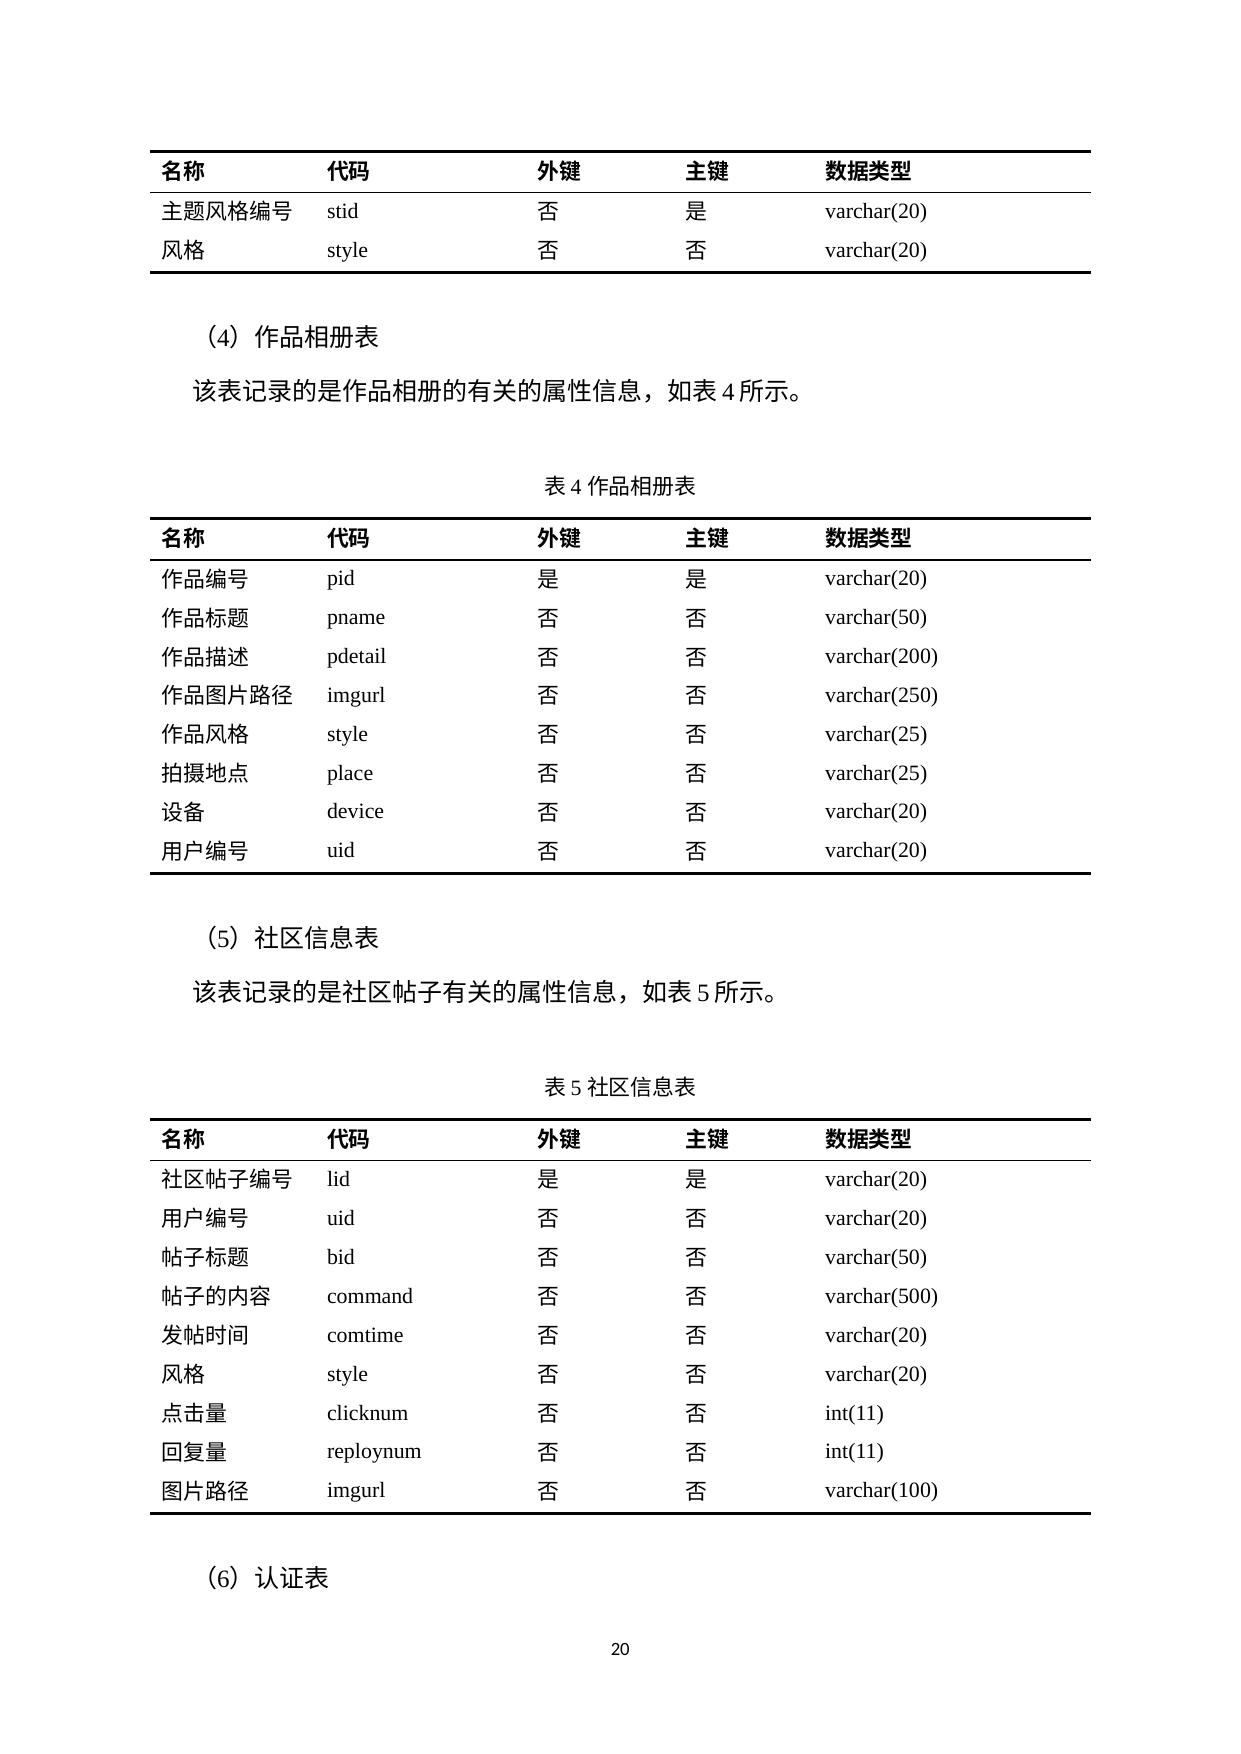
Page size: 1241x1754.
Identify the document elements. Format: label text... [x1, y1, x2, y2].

list 该表记录的是作品相册的有关的属性信息，如表4所示。 [192, 372, 1098, 408]
table_cell int(11) [813, 1434, 1091, 1473]
table_cell 否 [673, 1200, 813, 1239]
table_cell 否 [673, 638, 813, 677]
table_cell 风格 [150, 232, 315, 271]
table_cell 否 [526, 599, 673, 638]
table_header 外键 [526, 1121, 673, 1160]
text 表5 社区信息表 [142, 1070, 1098, 1102]
table_cell 否 [526, 677, 673, 716]
table_cell varchar(25) [813, 755, 1091, 794]
table_cell 否 [673, 755, 813, 794]
table_cell place [315, 755, 526, 794]
table_cell uid [315, 1200, 526, 1239]
table_cell 用户编号 [150, 833, 315, 872]
table_cell 否 [673, 232, 813, 271]
table_cell 风格 [150, 1356, 315, 1395]
table_cell comtime [315, 1317, 526, 1356]
table_cell 帖子标题 [150, 1239, 315, 1278]
list （4）作品相册表 [142, 317, 1098, 354]
table_header 主键 [673, 1121, 813, 1160]
table_cell 是 [673, 1161, 813, 1200]
table_header 外键 [526, 153, 673, 192]
table_cell 否 [526, 232, 673, 271]
table_cell 否 [673, 716, 813, 755]
list （5）社区信息表 [142, 918, 1098, 954]
table_cell 否 [526, 1317, 673, 1356]
table_header 代码 [315, 520, 526, 559]
table_cell 否 [673, 833, 813, 872]
table_cell 否 [526, 1473, 673, 1512]
table_cell 否 [673, 1239, 813, 1278]
table_cell varchar(20) [813, 193, 1091, 232]
table_cell 是 [673, 561, 813, 599]
table_cell stid [315, 193, 526, 232]
table_cell 是 [673, 193, 813, 232]
table_cell 否 [526, 755, 673, 794]
table_cell 否 [526, 794, 673, 833]
table_cell pname [315, 599, 526, 638]
list 该表记录的是社区帖子有关的属性信息，如表5所示。 [192, 973, 1098, 1009]
table_cell 作品描述 [150, 638, 315, 677]
table_cell 作品标题 [150, 599, 315, 638]
table_cell command [315, 1278, 526, 1317]
table_cell 主题风格编号 [150, 193, 315, 232]
table_cell varchar(50) [813, 1239, 1091, 1278]
table_header 名称 [150, 153, 315, 192]
table_cell varchar(20) [813, 1356, 1091, 1395]
list （6）认证表 [142, 1558, 1098, 1594]
table_cell pid [315, 561, 526, 599]
table_cell 作品图片路径 [150, 677, 315, 716]
table_header 名称 [150, 520, 315, 559]
table_cell style [315, 1356, 526, 1395]
table_cell varchar(20) [813, 794, 1091, 833]
table_cell varchar(20) [813, 1161, 1091, 1200]
table_cell 用户编号 [150, 1200, 315, 1239]
table_cell int(11) [813, 1395, 1091, 1434]
table_cell 图片路径 [150, 1473, 315, 1512]
table_cell 作品风格 [150, 716, 315, 755]
table_cell 回复量 [150, 1434, 315, 1473]
table_cell style [315, 716, 526, 755]
table_cell bid [315, 1239, 526, 1278]
table_header 代码 [315, 1121, 526, 1160]
table_cell 否 [526, 1356, 673, 1395]
table_cell 否 [673, 677, 813, 716]
table_cell 社区帖子编号 [150, 1161, 315, 1200]
table_cell 否 [526, 1200, 673, 1239]
table_cell 否 [526, 1239, 673, 1278]
table_cell varchar(20) [813, 232, 1091, 271]
table_cell 否 [526, 716, 673, 755]
table_cell varchar(20) [813, 1200, 1091, 1239]
table_cell varchar(20) [813, 833, 1091, 872]
table_cell 帖子的内容 [150, 1278, 315, 1317]
table_cell lid [315, 1161, 526, 1200]
table_cell 点击量 [150, 1395, 315, 1434]
table_cell 否 [526, 833, 673, 872]
text 表4 作品相册表 [142, 469, 1098, 501]
table_header 主键 [673, 153, 813, 192]
table_cell 否 [526, 638, 673, 677]
table_cell 否 [526, 1434, 673, 1473]
table_cell imgurl [315, 1473, 526, 1512]
table_cell 否 [673, 1278, 813, 1317]
table_cell varchar(50) [813, 599, 1091, 638]
table_cell reploynum [315, 1434, 526, 1473]
table_cell 是 [526, 1161, 673, 1200]
table_header 数据类型 [813, 520, 1091, 559]
table_cell varchar(20) [813, 561, 1091, 599]
table_cell 作品编号 [150, 561, 315, 599]
table_cell 否 [673, 1395, 813, 1434]
table_cell device [315, 794, 526, 833]
table_cell 否 [673, 1473, 813, 1512]
table_cell varchar(25) [813, 716, 1091, 755]
table_cell 否 [673, 1356, 813, 1395]
table_cell pdetail [315, 638, 526, 677]
table_cell 否 [526, 1395, 673, 1434]
table_cell 否 [673, 1317, 813, 1356]
table_cell 否 [673, 599, 813, 638]
table_header 代码 [315, 153, 526, 192]
table_cell varchar(200) [813, 638, 1091, 677]
table_cell 否 [673, 1434, 813, 1473]
table_cell clicknum [315, 1395, 526, 1434]
table_header 主键 [673, 520, 813, 559]
table_cell 否 [526, 193, 673, 232]
table_cell style [315, 232, 526, 271]
table_cell imgurl [315, 677, 526, 716]
table_cell 否 [526, 1278, 673, 1317]
table_header 数据类型 [813, 1121, 1091, 1160]
table_cell uid [315, 833, 526, 872]
table_cell varchar(250) [813, 677, 1091, 716]
table_cell 发帖时间 [150, 1317, 315, 1356]
table_cell 否 [673, 794, 813, 833]
table_cell 是 [526, 561, 673, 599]
table_header 外键 [526, 520, 673, 559]
table_header 名称 [150, 1121, 315, 1160]
table_cell 拍摄地点 [150, 755, 315, 794]
table_cell varchar(20) [813, 1317, 1091, 1356]
table_header 数据类型 [813, 153, 1091, 192]
table_cell 设备 [150, 794, 315, 833]
table_cell varchar(100) [813, 1473, 1091, 1512]
table_cell varchar(500) [813, 1278, 1091, 1317]
